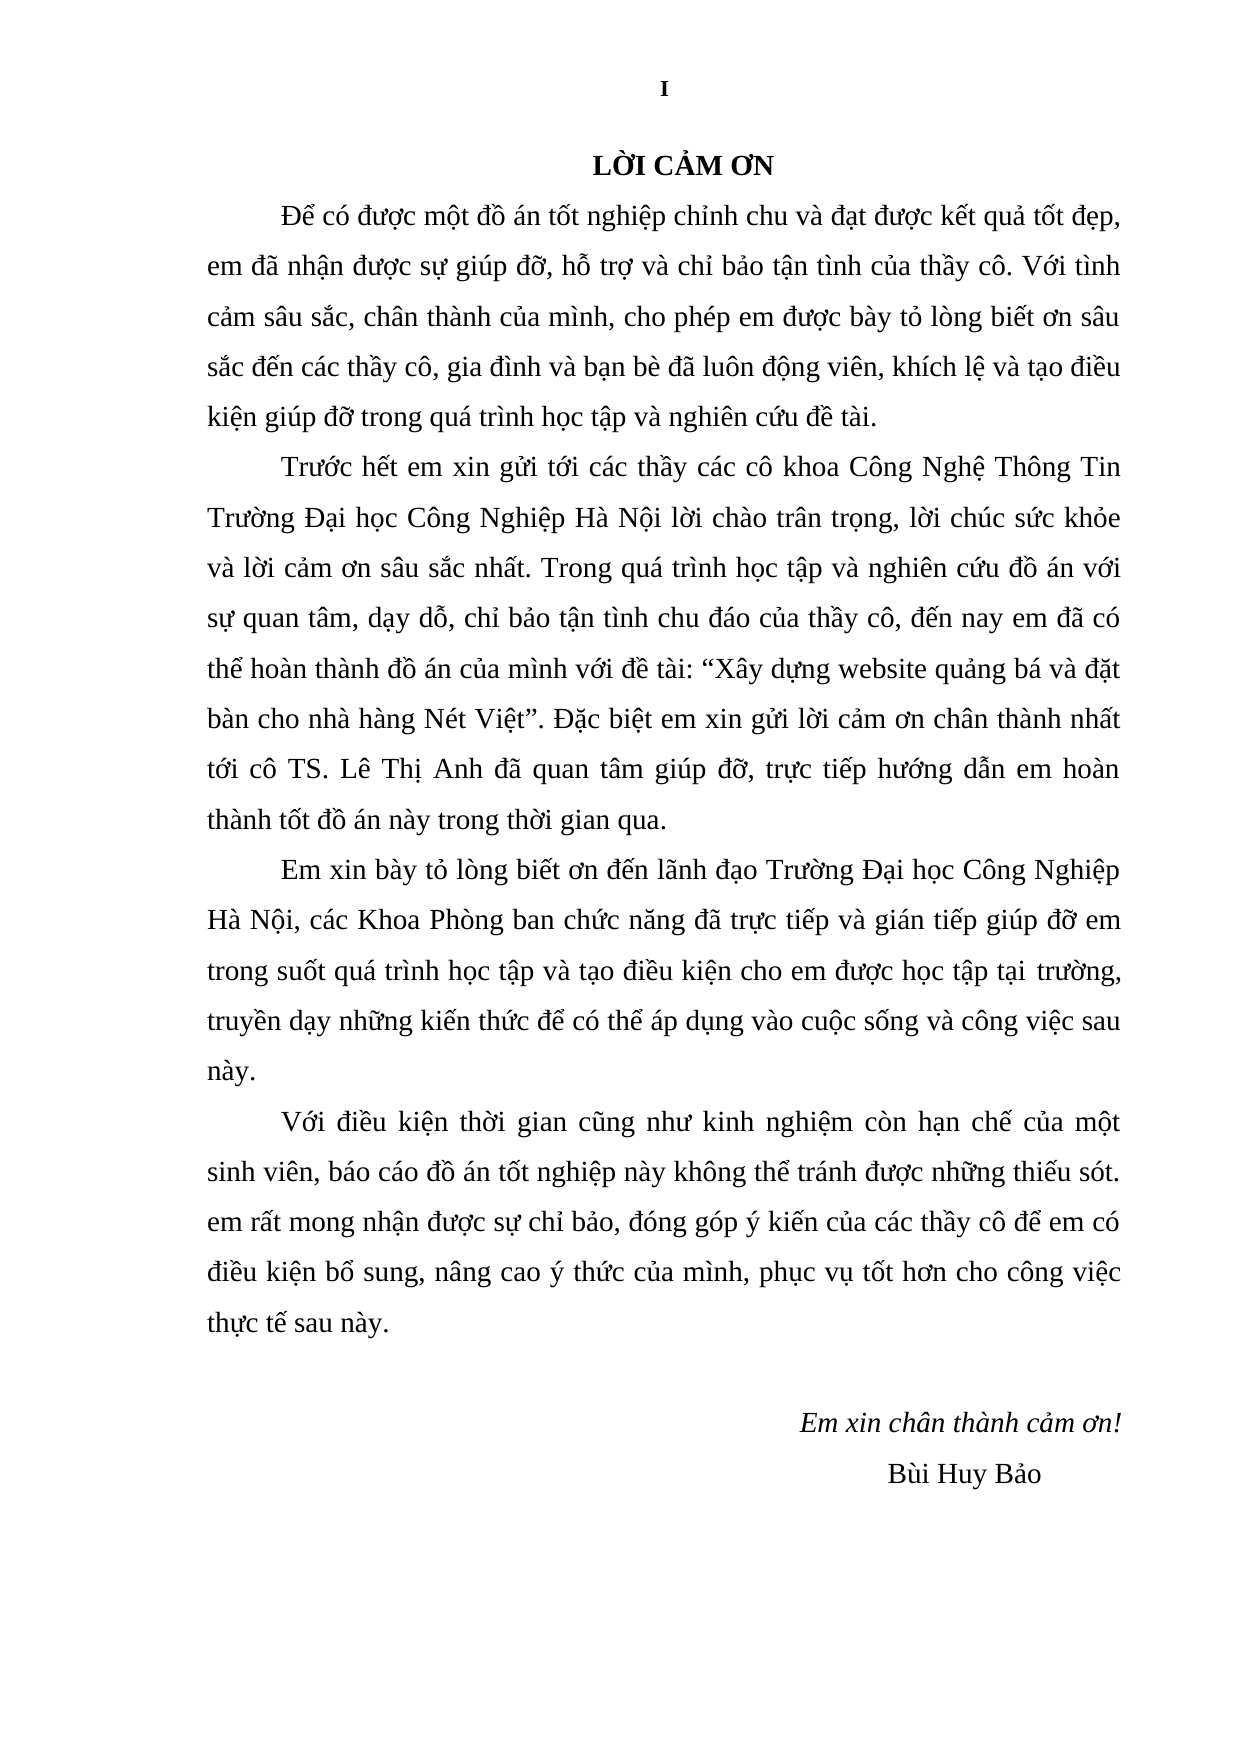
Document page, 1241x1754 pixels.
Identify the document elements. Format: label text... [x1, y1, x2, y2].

text Để có được một đồ án tốt nghiệp chỉnh chu và đạt được kết quả tốt đẹp, em đã nhận được sự giúp đỡ, hỗ trợ và chỉ bảo tận tình của thầy cô. Với tình cảm sâu sắc, chân thành của mình, cho phép em được bày tỏ lòng biết ơn sâu sắc đến các thầy cô, gia đình và bạn bè đã luôn động viên, khích lệ và tạo điều kiện giúp đỡ trong quá trình học tập và nghiên cứu đề tài. [207, 198, 1122, 433]
text Trước hết em xin gửi tới các thầy các cô khoa Công Nghệ Thông Tin Trường Đại học Công Nghiệp Hà Nội lời chào trân trọng, lời chúc sức khỏe và lời cảm ơn sâu sắc nhất. Trong quá trình học tập và nghiên cứu đồ án với sự quan tâm, dạy dỗ, chỉ bảo tận tình chu đáo của thầy cô, đến nay em đã có thể hoàn thành đồ án của mình với đề tài: “Xây dựng website quảng bá và đặt bàn cho nhà hàng Nét Việt”. Đặc biệt em xin gửi lời cảm ơn chân thành nhất tới cô TS. Lê Thị Anh đã quan tâm giúp đỡ, trực tiếp hướng dẫn em hoàn thành tốt đồ án này trong thời gian qua. [207, 449, 1122, 835]
text Với điều kiện thời gian cũng như kinh nghiệm còn hạn chế của một sinh viên, báo cáo đồ án tốt nghiệp này không thể tránh được những thiếu sót. em rất mong nhận được sự chỉ bảo, đóng góp ý kiến của các thầy cô để em có điều kiện bổ sung, nâng cao ý thức của mình, phục vụ tốt hơn cho công việc thực tế sau này. [207, 1104, 1122, 1338]
text Em xin chân thành cảm ơn! [207, 1406, 1122, 1439]
text Bùi Huy Bảo [732, 1456, 1122, 1489]
text Em xin bày tỏ lòng biết ơn đến lãnh đạo Trường Đại học Công Nghiệp Hà Nội, các Khoa Phòng ban chức năng đã trực tiếp và gián tiếp giúp đỡ em trong suốt quá trình học tập và tạo điều kiện cho em được học tập tại trường, truyền dạy những kiến thức để có thể áp dụng vào cuộc sống và công việc sau này. [207, 852, 1122, 1087]
subtitle LỜI CẢM ƠN [244, 148, 1122, 181]
